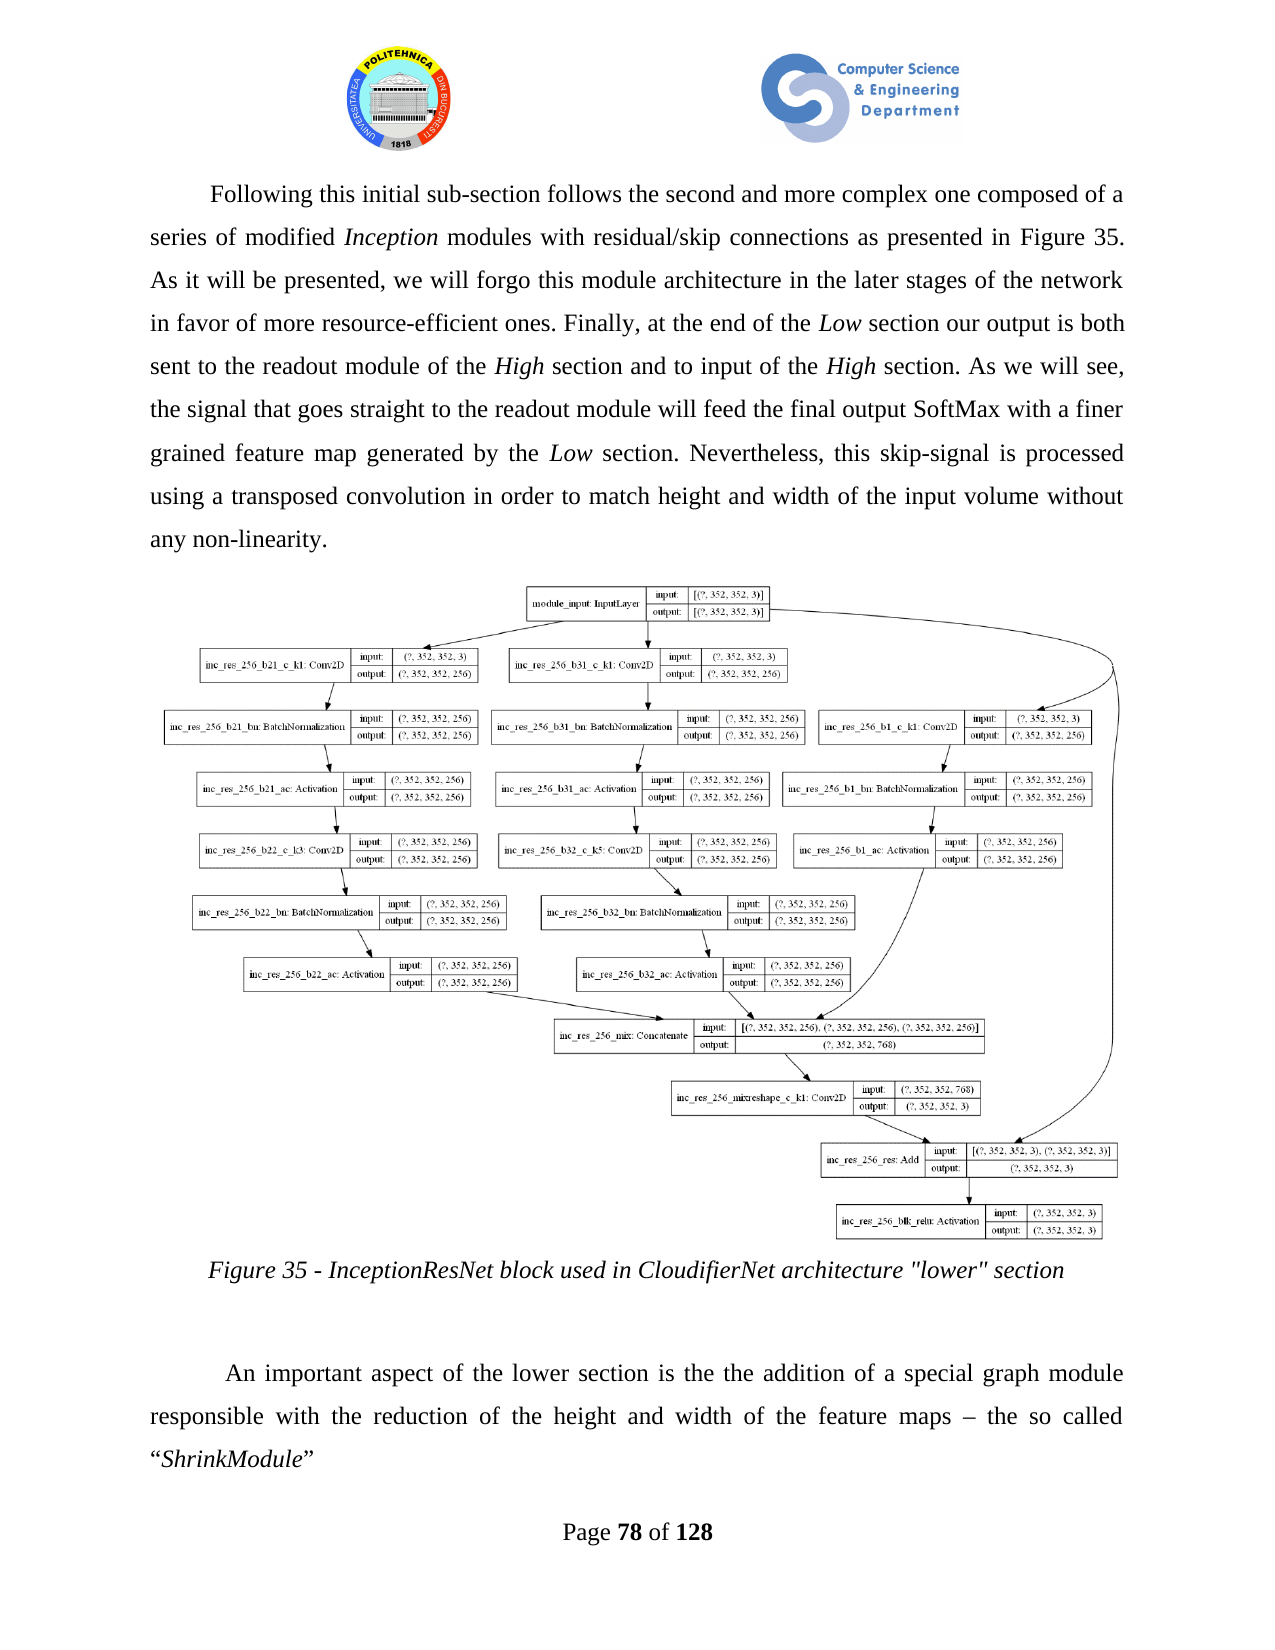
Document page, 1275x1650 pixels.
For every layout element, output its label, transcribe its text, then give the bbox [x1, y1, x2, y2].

table_header [150, 584, 1125, 1256]
text An important aspect of the lower section is the the addition of a special graph module responsible with the reduction of the height and width of the feature maps – the so called “ShrinkModule” [150, 1358, 1125, 1473]
picture [760, 53, 963, 144]
text Following this initial sub-section follows the second and more complex one composed of a series of modified Inception modules with residual/skip connections as presented in Figure 32. As it will be presented, we will forgo this module architecture in the later stages of the network in favor of more resource-efficient ones. Finally, at the end of the Low section our output is both sent to the readout module of the High section and to input of the High section. As we will see, the signal that goes straight to the readout module will feed the final output SoftMax with a finer grained feature map generated by the Low section. Nevertheless, this skip-signal is processed using a transposed convolution in order to match height and width of the input volume without any non-linearity. [150, 179, 1125, 553]
picture [161, 583, 1122, 1242]
table_cell Figure 35 - InceptionResNet block used in CloudifierNet architecture "lower" section [150, 1256, 1125, 1298]
picture [346, 46, 451, 151]
